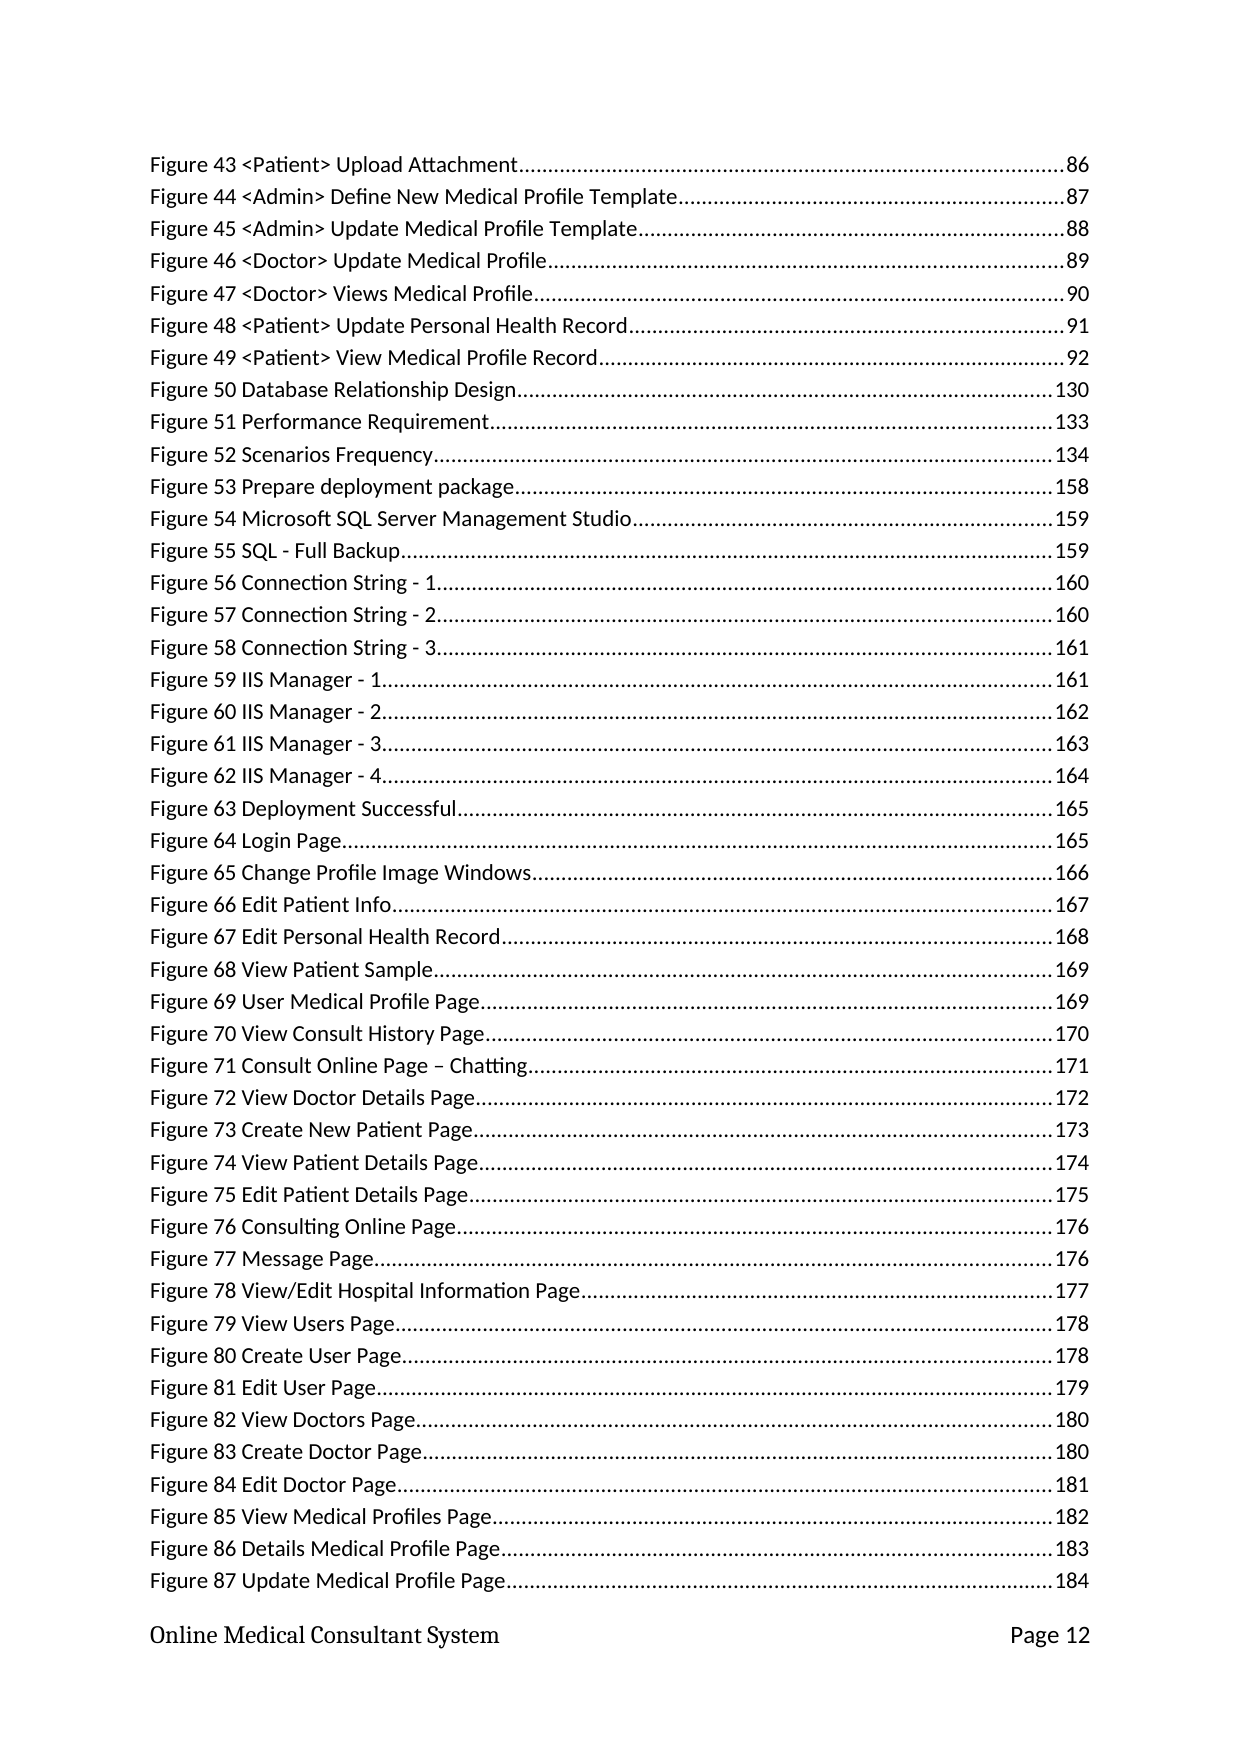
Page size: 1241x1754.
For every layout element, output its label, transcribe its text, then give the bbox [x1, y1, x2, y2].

text Figure 43 <Patient> Upload Attachment 86 [150, 150, 1090, 178]
text Figure 65 Change Profile Image Windows 166 [150, 858, 1090, 886]
text Figure 73 Create New Patient Page 173 [150, 1116, 1090, 1144]
text Figure 46 <Doctor> Update Medical Profile 89 [150, 247, 1090, 274]
text Figure 72 View Doctor Details Page 172 [150, 1083, 1090, 1111]
text Figure 66 Edit Patient Info 167 [150, 890, 1090, 918]
text Figure 61 IIS Manager - 3 163 [150, 729, 1090, 757]
text Figure 68 View Patient Sample 169 [150, 955, 1090, 983]
text Figure 59 IIS Manager - 1 161 [150, 665, 1090, 693]
text Figure 64 Login Page 165 [150, 826, 1090, 854]
text Figure 82 View Doctors Page 180 [150, 1405, 1090, 1433]
text Figure 57 Connection String - 2 160 [150, 601, 1090, 629]
text Figure 62 IIS Manager - 4 164 [150, 762, 1090, 789]
text Figure 52 Scenarios Frequency 134 [150, 440, 1090, 468]
text Figure 49 <Patient> View Medical Profile Record 92 [150, 343, 1090, 371]
text Figure 85 View Medical Profiles Page 182 [150, 1502, 1090, 1530]
text Figure 77 Message Page 176 [150, 1244, 1090, 1272]
text Figure 74 View Patient Details Page 174 [150, 1148, 1090, 1176]
text Figure 69 User Medical Profile Page 169 [150, 987, 1090, 1015]
text Figure 76 Consulting Online Page 176 [150, 1212, 1090, 1240]
text Figure 87 Update Medical Profile Page 184 [150, 1566, 1090, 1594]
text Figure 84 Edit Doctor Page 181 [150, 1470, 1090, 1498]
text Figure 60 IIS Manager - 2 162 [150, 697, 1090, 725]
text Figure 86 Details Medical Profile Page 183 [150, 1534, 1090, 1562]
text Figure 81 Edit User Page 179 [150, 1373, 1090, 1401]
text Figure 55 SQL - Full Backup 159 [150, 536, 1090, 564]
text Figure 47 <Doctor> Views Medical Profile 90 [150, 279, 1090, 307]
text Figure 78 View/Edit Hospital Information Page 177 [150, 1277, 1090, 1304]
text Figure 56 Connection String - 1 160 [150, 568, 1090, 596]
text Figure 51 Performance Requirement 133 [150, 407, 1090, 436]
text Figure 79 View Users Page 178 [150, 1309, 1090, 1337]
text Figure 70 View Consult History Page 170 [150, 1019, 1090, 1047]
text Figure 44 <Admin> Define New Medical Profile Template 87 [150, 182, 1090, 210]
text Figure 53 Prepare deployment package 158 [150, 472, 1090, 500]
text Figure 48 <Patient> Update Personal Health Record 91 [150, 311, 1090, 339]
text Figure 63 Deployment Successful 165 [150, 794, 1090, 822]
text Figure 58 Connection String - 3 161 [150, 633, 1090, 661]
text Figure 67 Edit Personal Health Record 168 [150, 922, 1090, 951]
text Figure 45 <Admin> Update Medical Profile Template 88 [150, 214, 1090, 242]
text Figure 75 Edit Patient Details Page 175 [150, 1180, 1090, 1208]
text Figure 83 Create Doctor Page 180 [150, 1437, 1090, 1466]
text Figure 71 Consult Online Page – Chatting 171 [150, 1051, 1090, 1079]
text Figure 54 Microsoft SQL Server Management Studio 159 [150, 504, 1090, 532]
text Figure 80 Create User Page 178 [150, 1341, 1090, 1369]
text Figure 50 Database Relationship Design 130 [150, 375, 1090, 403]
